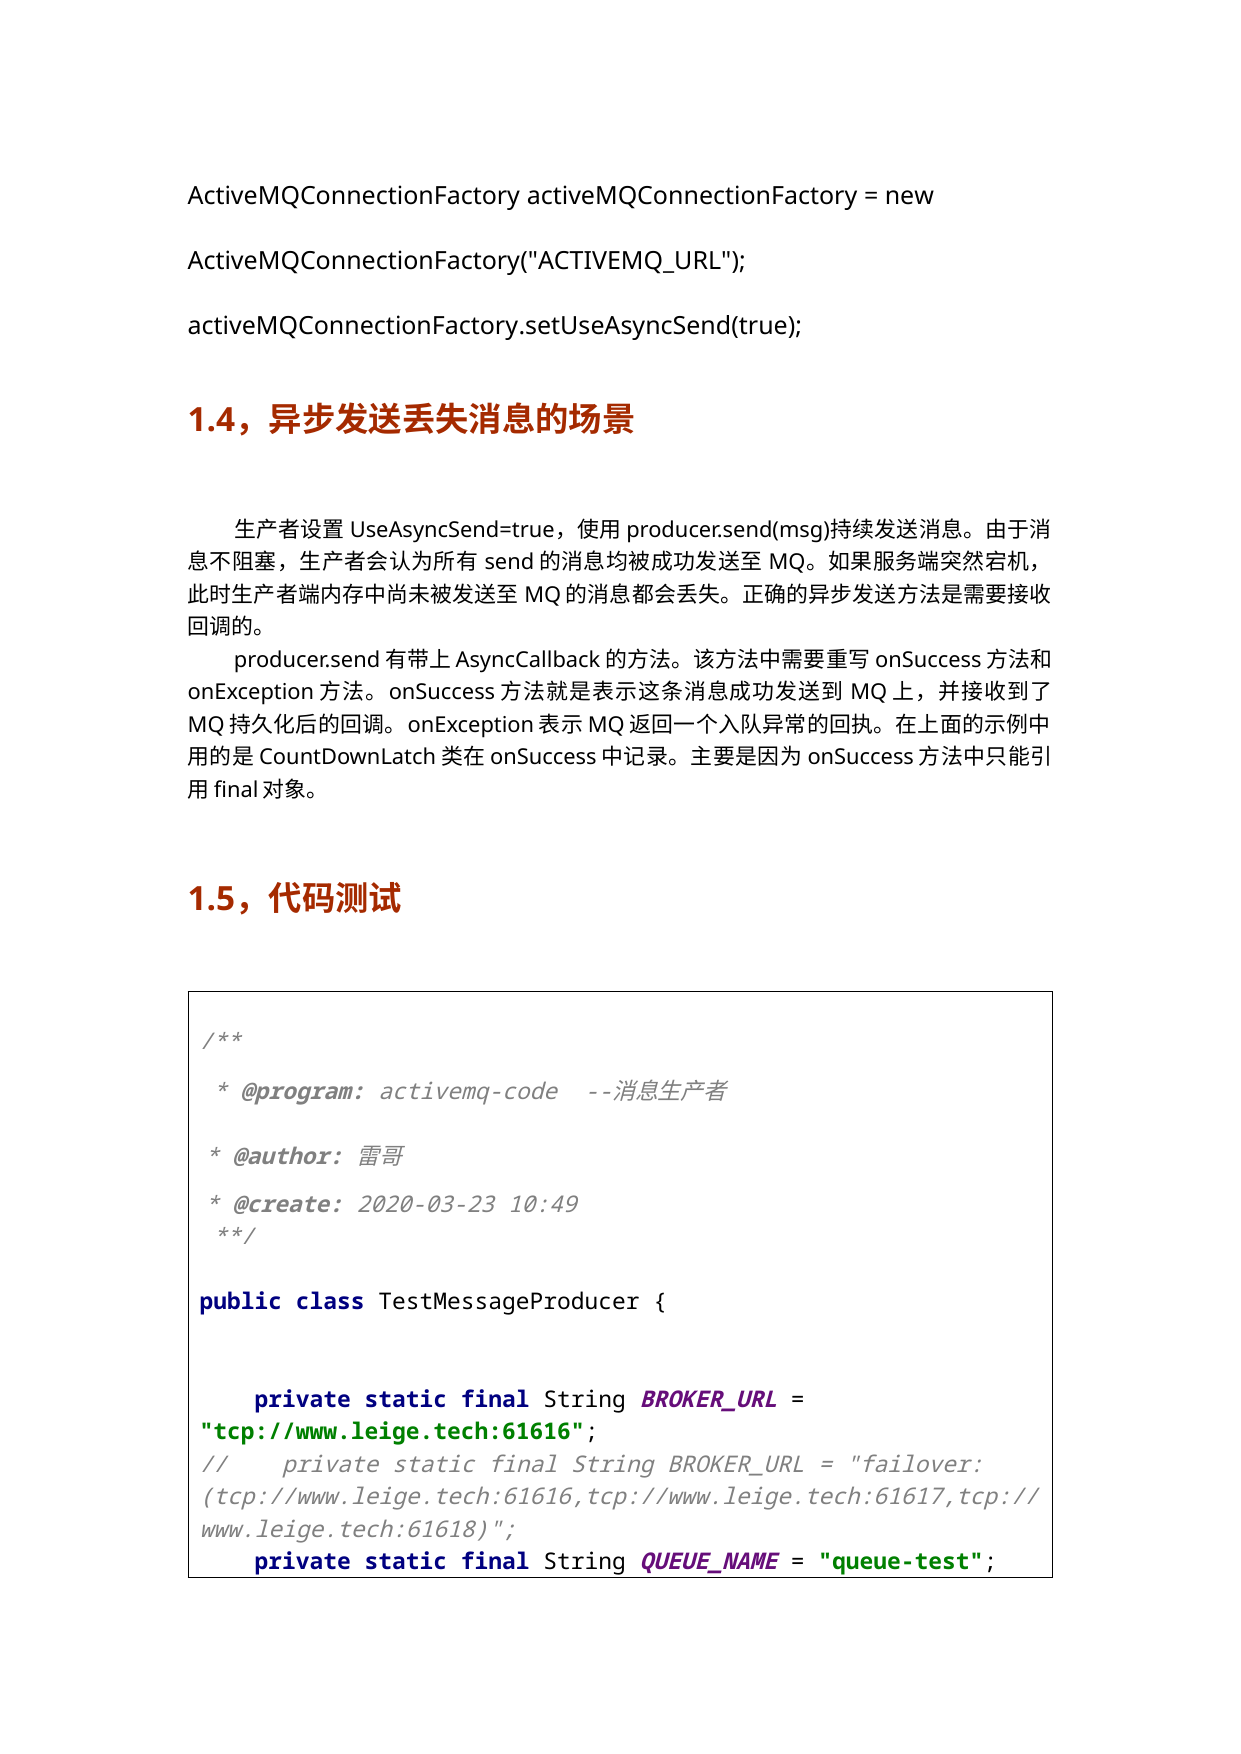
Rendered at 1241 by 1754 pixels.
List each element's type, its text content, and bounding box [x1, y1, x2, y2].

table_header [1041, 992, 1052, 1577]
text 生产者设置UseAsyncSend=true，使用producer.send(msg)持续发送消息。由于消息不阻塞，生产者会认为所有send的消息均被成功发送至MQ。如果服务端突然宕机，此时生产者端内存中尚未被发送至MQ的消息都会丢失。正确的异步发送方法是需要接收回调的。 [187, 511, 1053, 641]
subtitle 1.5，代码测试 [187, 863, 1053, 928]
text producer.send有带上AsyncCallback的方法。该方法中需要重写onSuccess方法和onException方法。onSuccess方法就是表示这条消息成功发送到MQ上，并接收到了MQ持久化后的回调。onException表示MQ返回一个入队异常的回执。在上面的示例中用的是CountDownLatch类在onSuccess中记录。主要是因为onSuccess方法中只能引用final对象。 [187, 641, 1053, 804]
text activeMQConnectionFactory.setUseAsyncSend(true); [187, 292, 1053, 357]
text ActiveMQConnectionFactory activeMQConnectionFactory = new ActiveMQConnectionFactory("ACTIVEMQ_URL"); [187, 162, 1053, 292]
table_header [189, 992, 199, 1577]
subtitle 1.4，异步发送丢失消息的场景 [187, 384, 1053, 449]
